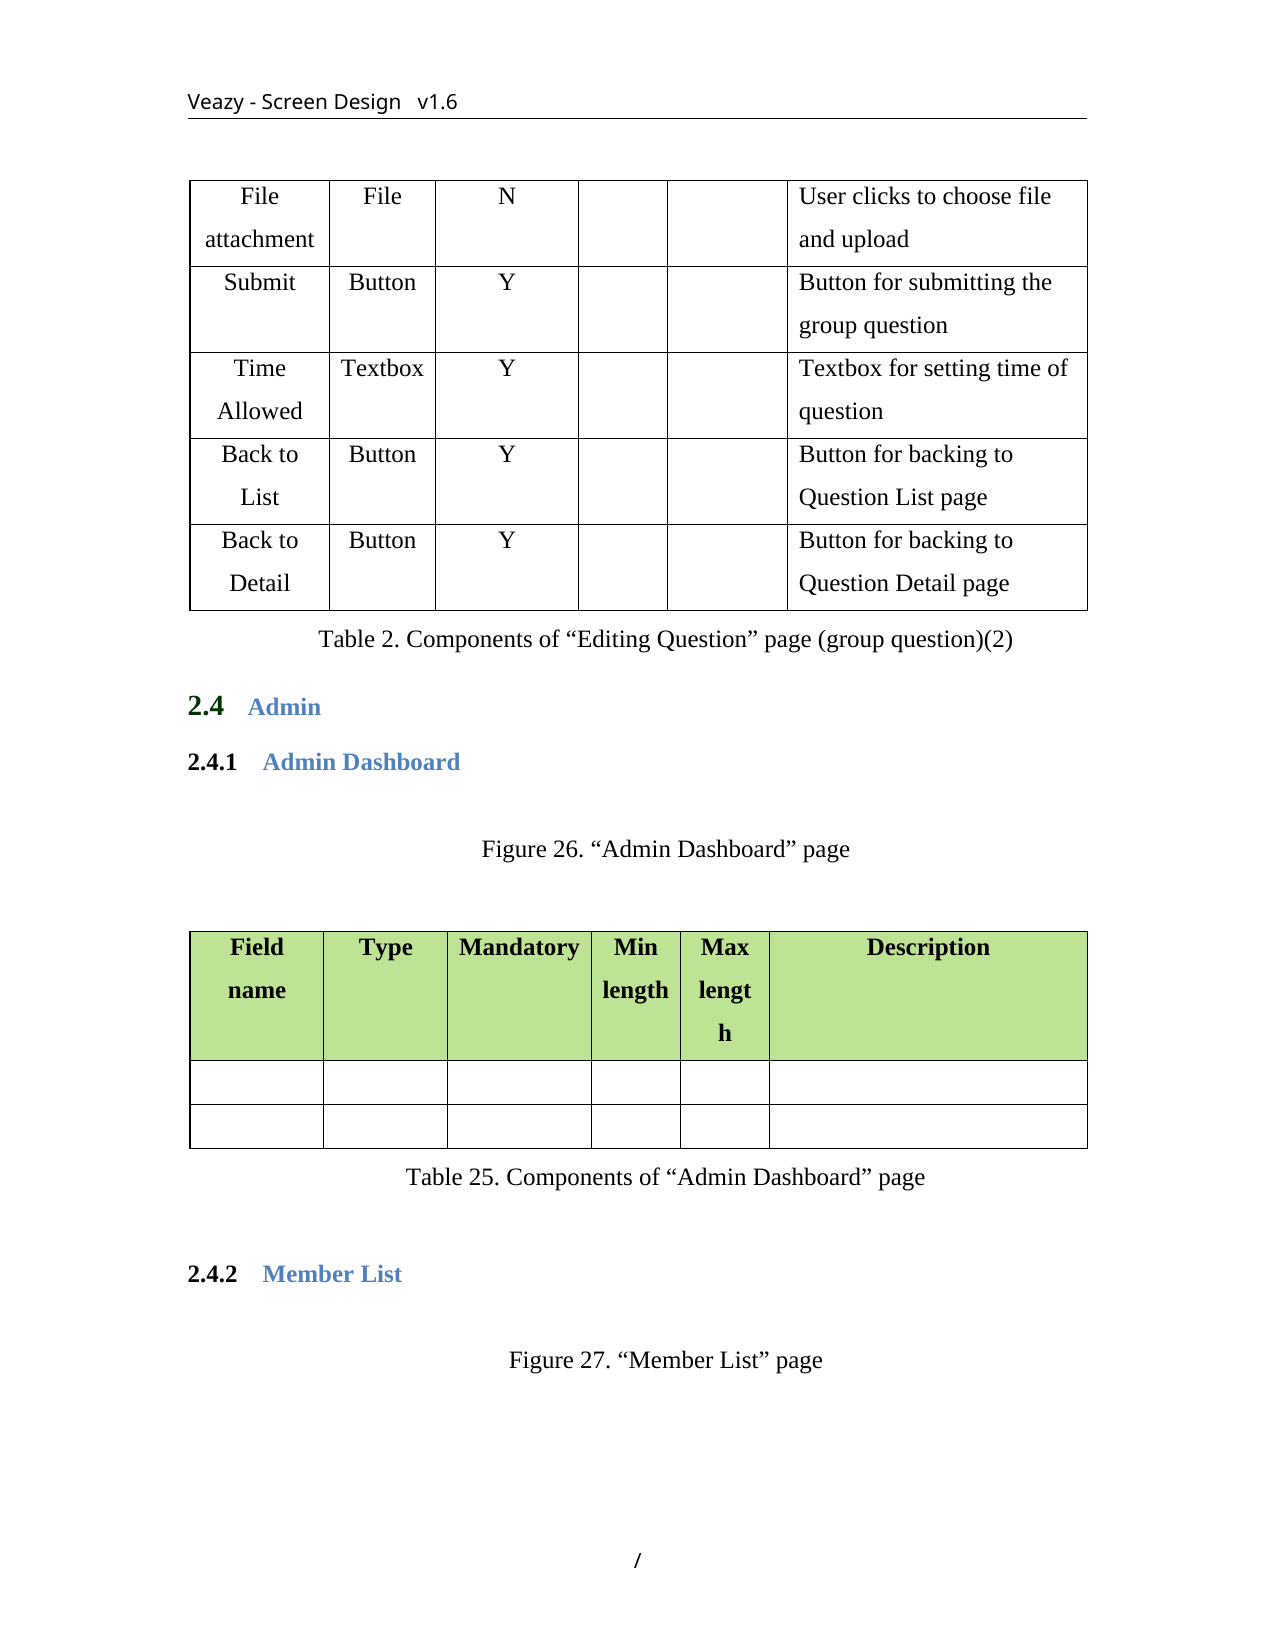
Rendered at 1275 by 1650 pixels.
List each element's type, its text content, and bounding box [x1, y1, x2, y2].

table_cell Textbox [330, 353, 435, 438]
table_cell [448, 1105, 591, 1148]
table_cell Button [330, 267, 435, 352]
text Figure 26. “Admin Dashboard” page [244, 834, 1087, 863]
table_cell [681, 1061, 769, 1104]
text Figure 27. “Member List” page [244, 1346, 1087, 1374]
table_cell [668, 353, 787, 438]
table_cell User clicks to choose file and upload [788, 181, 1087, 266]
table_cell Button [330, 439, 435, 524]
subtitle Admin [187, 688, 1087, 721]
table_cell Back to List [191, 439, 329, 524]
text Table 25. Components of “Admin Dashboard” page [244, 1162, 1087, 1191]
table_cell Button for submitting the group question [788, 267, 1087, 352]
table_cell [668, 525, 787, 610]
table_cell [579, 525, 667, 610]
table_cell [668, 181, 787, 266]
table_header Type [324, 932, 447, 1060]
table_header Max length [681, 932, 769, 1060]
table_header Min length [592, 932, 680, 1060]
table_cell [770, 1061, 1087, 1104]
table_header Mandatory [448, 932, 591, 1060]
table_cell [579, 353, 667, 438]
table_cell [681, 1105, 769, 1148]
table_cell [592, 1105, 680, 1148]
table_cell [324, 1061, 447, 1104]
table_cell [579, 181, 667, 266]
table_cell [324, 1105, 447, 1148]
table_cell [191, 1061, 323, 1104]
table_cell [668, 439, 787, 524]
table_cell [592, 1061, 680, 1104]
table_cell Time Allowed [191, 353, 329, 438]
table_cell [448, 1061, 591, 1104]
table_cell File attachment [191, 181, 329, 266]
table_cell N [436, 181, 578, 266]
table_cell Textbox for setting time of question [788, 353, 1087, 438]
table_cell [579, 439, 667, 524]
table_cell Button for backing to Question List page [788, 439, 1087, 524]
table_cell Button [330, 525, 435, 610]
table_cell Button for backing to Question Detail page [788, 525, 1087, 610]
table_cell [191, 1105, 323, 1148]
table_cell Back to Detail [191, 525, 329, 610]
table_cell [579, 267, 667, 352]
table_cell Y [436, 267, 578, 352]
table_cell File [330, 181, 435, 266]
table_cell [770, 1105, 1087, 1148]
subtitle Admin Dashboard [187, 747, 1087, 776]
table_cell Submit [191, 267, 329, 352]
subtitle Member List [187, 1259, 1087, 1287]
table_cell Y [436, 525, 578, 610]
table_header Description [770, 932, 1087, 1060]
table_cell Y [436, 353, 578, 438]
table_header Field name [191, 932, 323, 1060]
table_cell Y [436, 439, 578, 524]
table_cell [668, 267, 787, 352]
